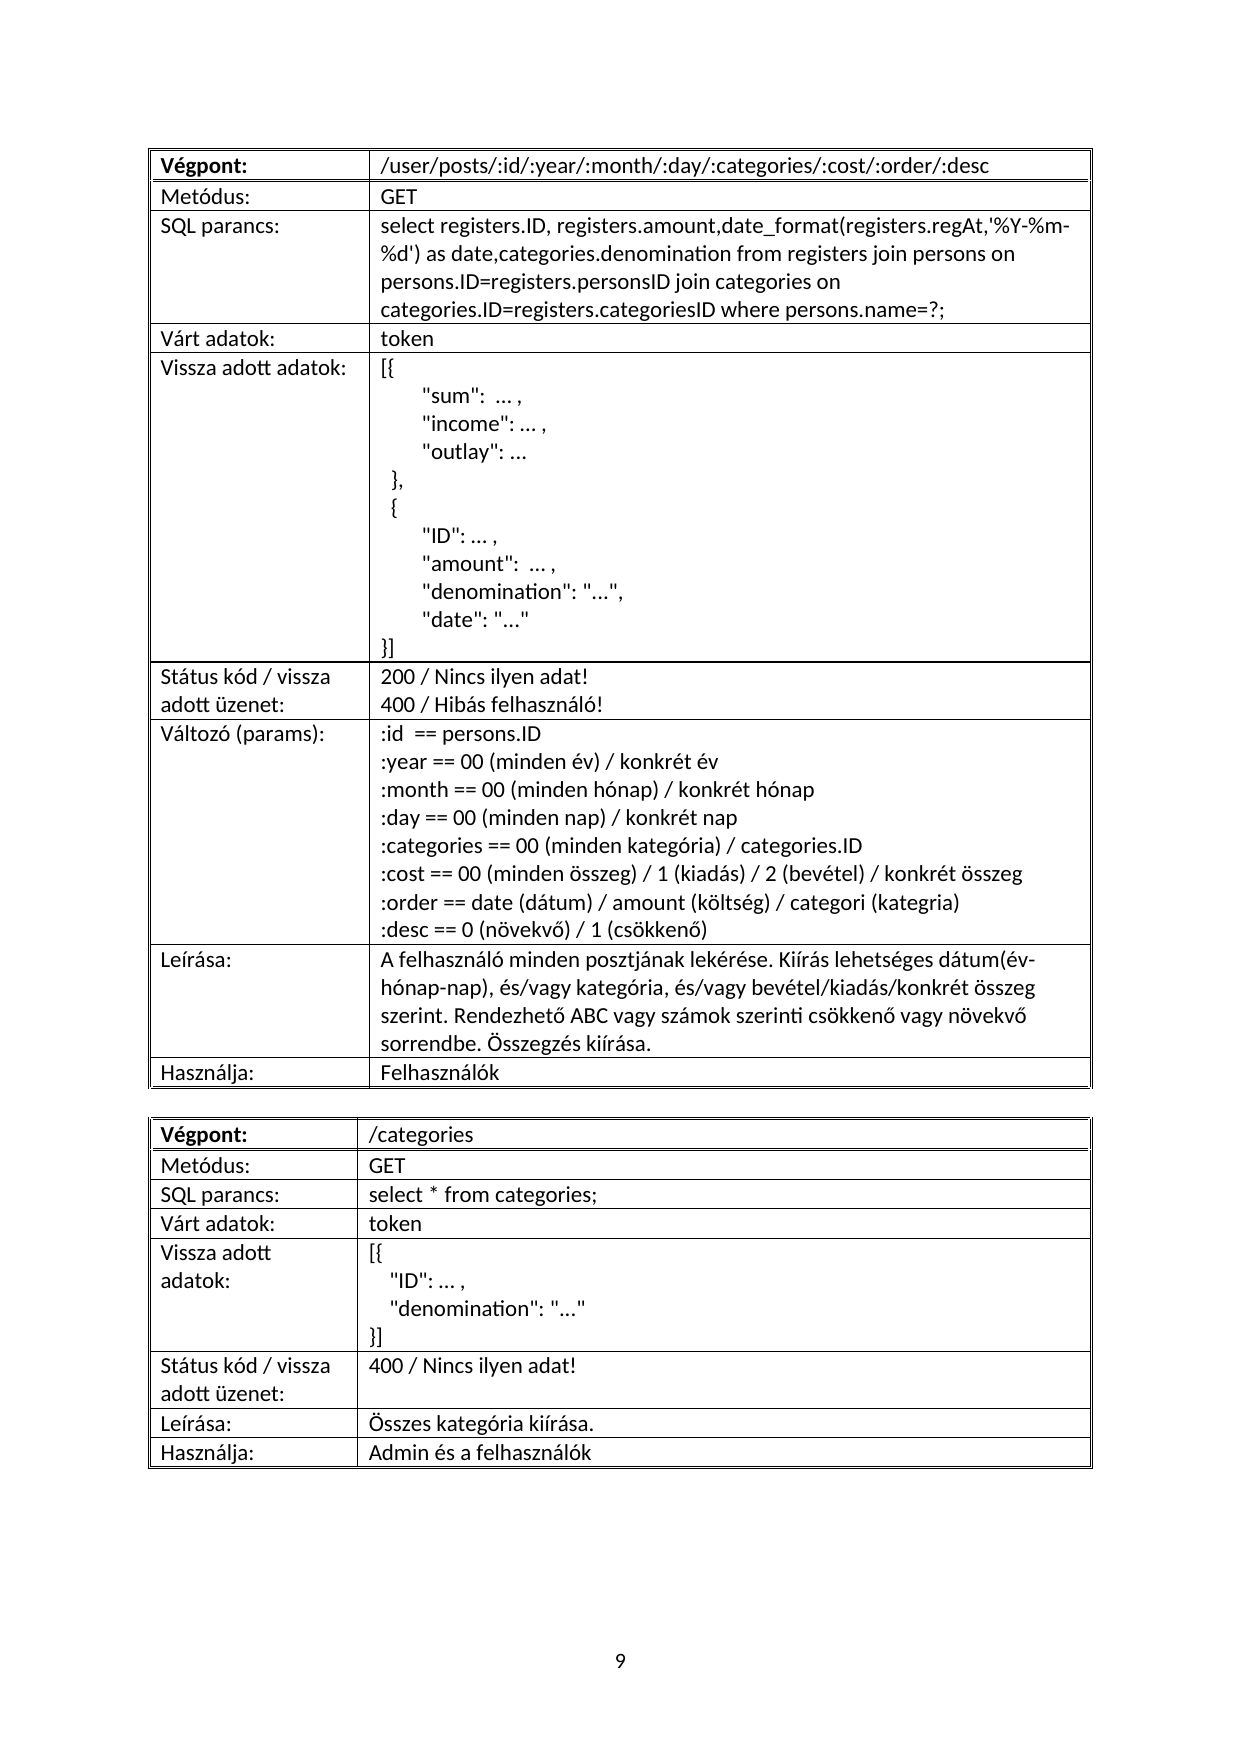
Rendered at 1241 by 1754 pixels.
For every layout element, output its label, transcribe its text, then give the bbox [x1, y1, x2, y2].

table_cell A felhasználó minden posztjának lekérése. Kiírás lehetséges dátum(év-hónap-nap), és/vagy kategória, és/vagy bevétel/kiadás/konkrét összeg szerint. Rendezhető ABC vagy számok szerinti csökkenő vagy növekvő sorrendbe. Összegzés kiírása. [370, 945, 1090, 1057]
table_cell GET [358, 1148, 1091, 1179]
table_cell Várt adatok: [151, 1209, 357, 1237]
table_cell SQL parancs: [151, 211, 369, 323]
table_cell Felhasználók [370, 1058, 1090, 1086]
table_cell Leírása: [151, 945, 369, 1057]
table_header Végpont: [151, 151, 369, 179]
table_cell Végpont: [149, 1117, 357, 1148]
table_cell [149, 1086, 369, 1117]
table_cell Használja: [151, 1058, 369, 1086]
table_cell Metódus: [149, 1148, 357, 1179]
table_cell [{ "ID": … , "denomination": "..." }] [358, 1239, 1090, 1351]
table_cell Vissza adott adatok: [151, 1239, 357, 1351]
table_cell [{ "sum": … , "income": … , "outlay": ... }, { "ID": … , "amount": … , "denomination": "...", "date": "..." }] [370, 353, 1090, 661]
table_cell 400 / Nincs ilyen adat! [358, 1352, 1090, 1408]
table_cell GET [370, 179, 1090, 210]
table_cell Vissza adott adatok: [151, 353, 369, 661]
table_cell token [370, 324, 1090, 352]
table_cell :id == persons.ID :year == 00 (minden év) / konkrét év :month == 00 (minden hónap) / konkrét hónap :day == 00 (minden nap) / konkrét nap :categories == 00 (minden kategória) / categories.ID :cost == 00 (minden összeg) / 1 (kiadás) / 2 (bevétel) / konkrét összeg :order == date (dátum) / amount (költség) / categori (kategria) :desc == 0 (növekvő) / 1 (csökkenő) [370, 720, 1090, 944]
table_cell Státus kód / vissza adott üzenet: [151, 1352, 357, 1408]
table_cell /categories [358, 1117, 1091, 1148]
table_cell Metódus: [151, 179, 369, 210]
table_cell select registers.ID, registers.amount,date_format(registers.regAt,'%Y-%m-%d') as date,categories.denomination from registers join persons on persons.ID=registers.personsID join categories on categories.ID=registers.categoriesID where persons.name=?; [370, 211, 1090, 323]
table_cell 200 / Nincs ilyen adat! 400 / Hibás felhasználó! [370, 663, 1090, 718]
table_header /user/posts/:id/:year/:month/:day/:categories/:cost/:order/:desc [370, 151, 1090, 179]
table_cell Admin és a felhasználók [358, 1438, 1090, 1466]
table_cell token [358, 1209, 1090, 1237]
table_cell [369, 1086, 1091, 1117]
table_cell Használja: [151, 1438, 357, 1466]
table_cell SQL parancs: [151, 1180, 357, 1208]
table_cell Leírása: [151, 1409, 357, 1437]
table_cell Várt adatok: [151, 324, 369, 352]
table_cell select * from categories; [358, 1180, 1090, 1208]
table_cell Összes kategória kiírása. [358, 1409, 1090, 1437]
table_cell Változó (params): [151, 720, 369, 944]
table_cell Státus kód / vissza adott üzenet: [151, 663, 369, 718]
